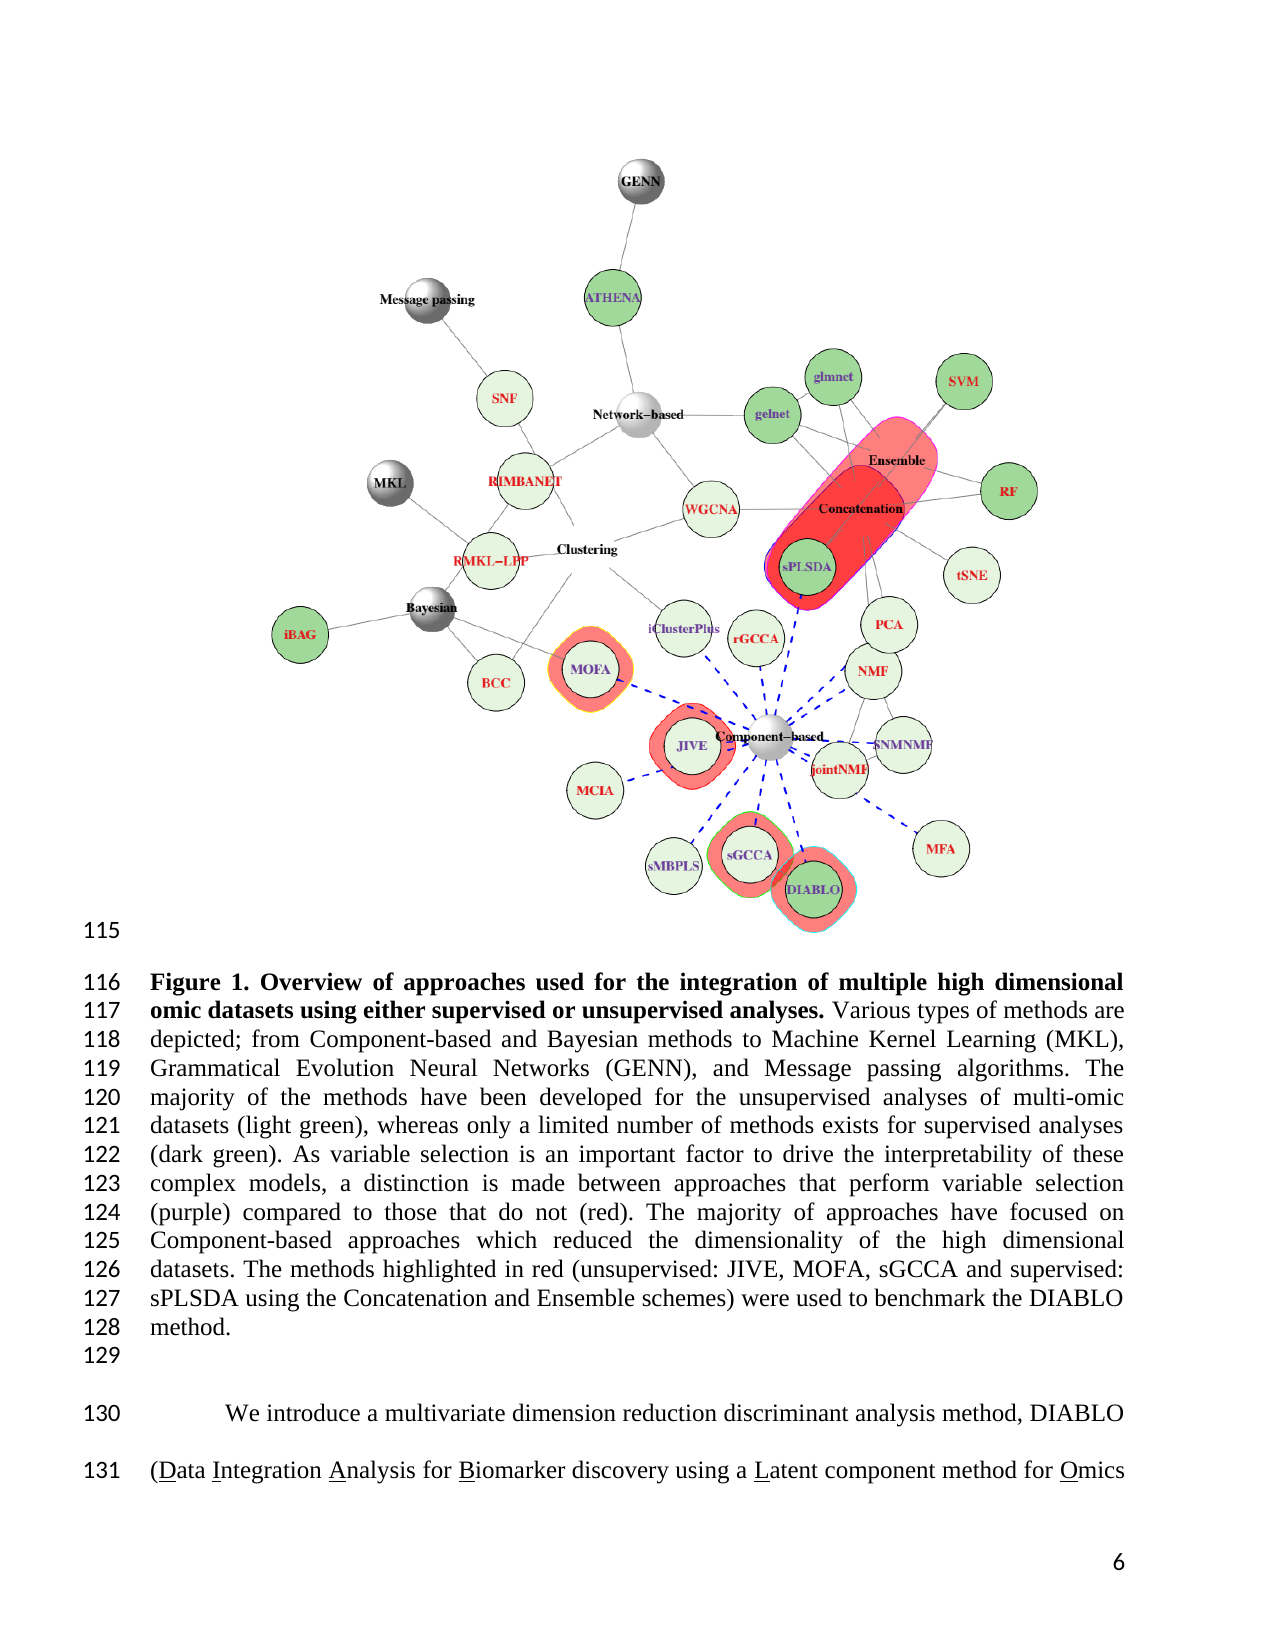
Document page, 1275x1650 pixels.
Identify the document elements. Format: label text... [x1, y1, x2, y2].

text Figure 1. Overview of approaches used for the integration of multiple high dimensional omic datasets using either supervised or unsupervised analyses. Various types of methods are depicted; from Component-based and Bayesian methods to Machine Kernel Learning (MKL), Grammatical Evolution Neural Networks (GENN), and Message passing algorithms. The majority of the methods have been developed for the unsupervised analyses of multi-omic datasets (light green), whereas only a limited number of methods exists for supervised analyses (dark green). As variable selection is an important factor to drive the interpretability of these complex models, a distinction is made between approaches that perform variable selection (purple) compared to those that do not (red). The majority of approaches have focused on Component-based approaches which reduced the dimensionality of the high dimensional datasets. The methods highlighted in red (unsupervised: JIVE, MOFA, sGCCA and supervised: sPLSDA using the Concatenation and Ensemble schemes) were used to benchmark the DIABLO method. [150, 967, 1125, 1341]
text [150, 1398, 1125, 1484]
